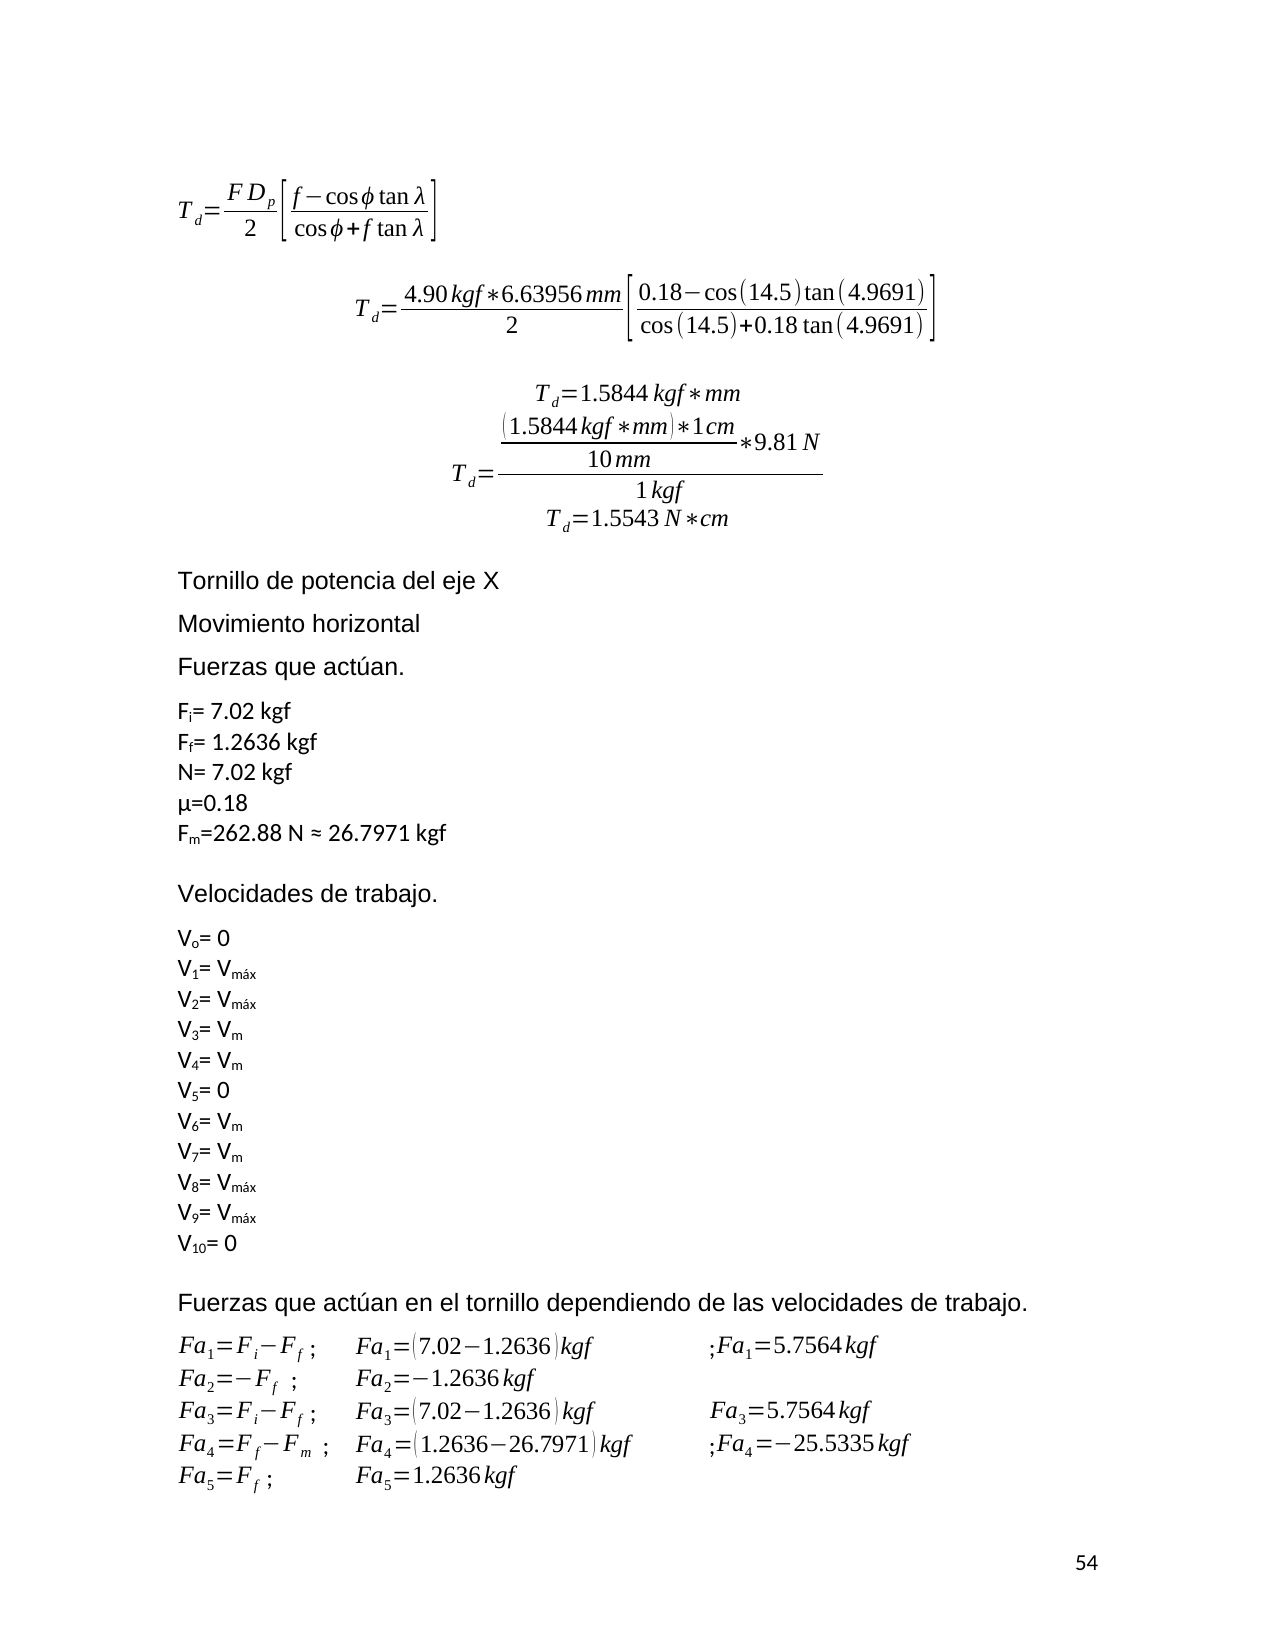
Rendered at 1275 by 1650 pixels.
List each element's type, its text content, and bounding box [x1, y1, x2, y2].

text N= 7.02 kgf [177, 757, 1098, 787]
text V2= Vmáx [177, 983, 1098, 1013]
text ; [177, 1462, 1098, 1494]
text V9= Vmáx [177, 1196, 1098, 1227]
text Fuerzas que actúan en el tornillo dependiendo de las velocidades de trabajo. [177, 1288, 1098, 1317]
text V3= Vm [177, 1013, 1098, 1044]
text V10= 0 [177, 1227, 1098, 1257]
text Velocidades de trabajo. [177, 879, 1098, 907]
text V6= Vm [177, 1105, 1098, 1135]
text Fuerzas que actúan. [177, 652, 1098, 681]
text V4= Vm [177, 1044, 1098, 1074]
text ; ; [177, 1331, 1098, 1364]
text V5= 0 [177, 1074, 1098, 1105]
text ; ; [177, 1429, 1098, 1462]
text V7= Vm [177, 1135, 1098, 1166]
text Fi= 7.02 kgf [177, 696, 1098, 726]
text V1= Vmáx [177, 952, 1098, 983]
text Fm=262.88 N ≈ 26.7971 kgf [177, 818, 1098, 848]
text V8= Vmáx [177, 1166, 1098, 1196]
text ; [177, 1396, 1098, 1429]
text Ff= 1.2636 kgf [177, 726, 1098, 757]
text Movimiento horizontal [177, 609, 1098, 638]
text Tornillo de potencia del eje X [177, 566, 1098, 595]
text ; [177, 1364, 1098, 1396]
text µ=0.18 [177, 787, 1098, 818]
text Vo= 0 [177, 922, 1098, 952]
